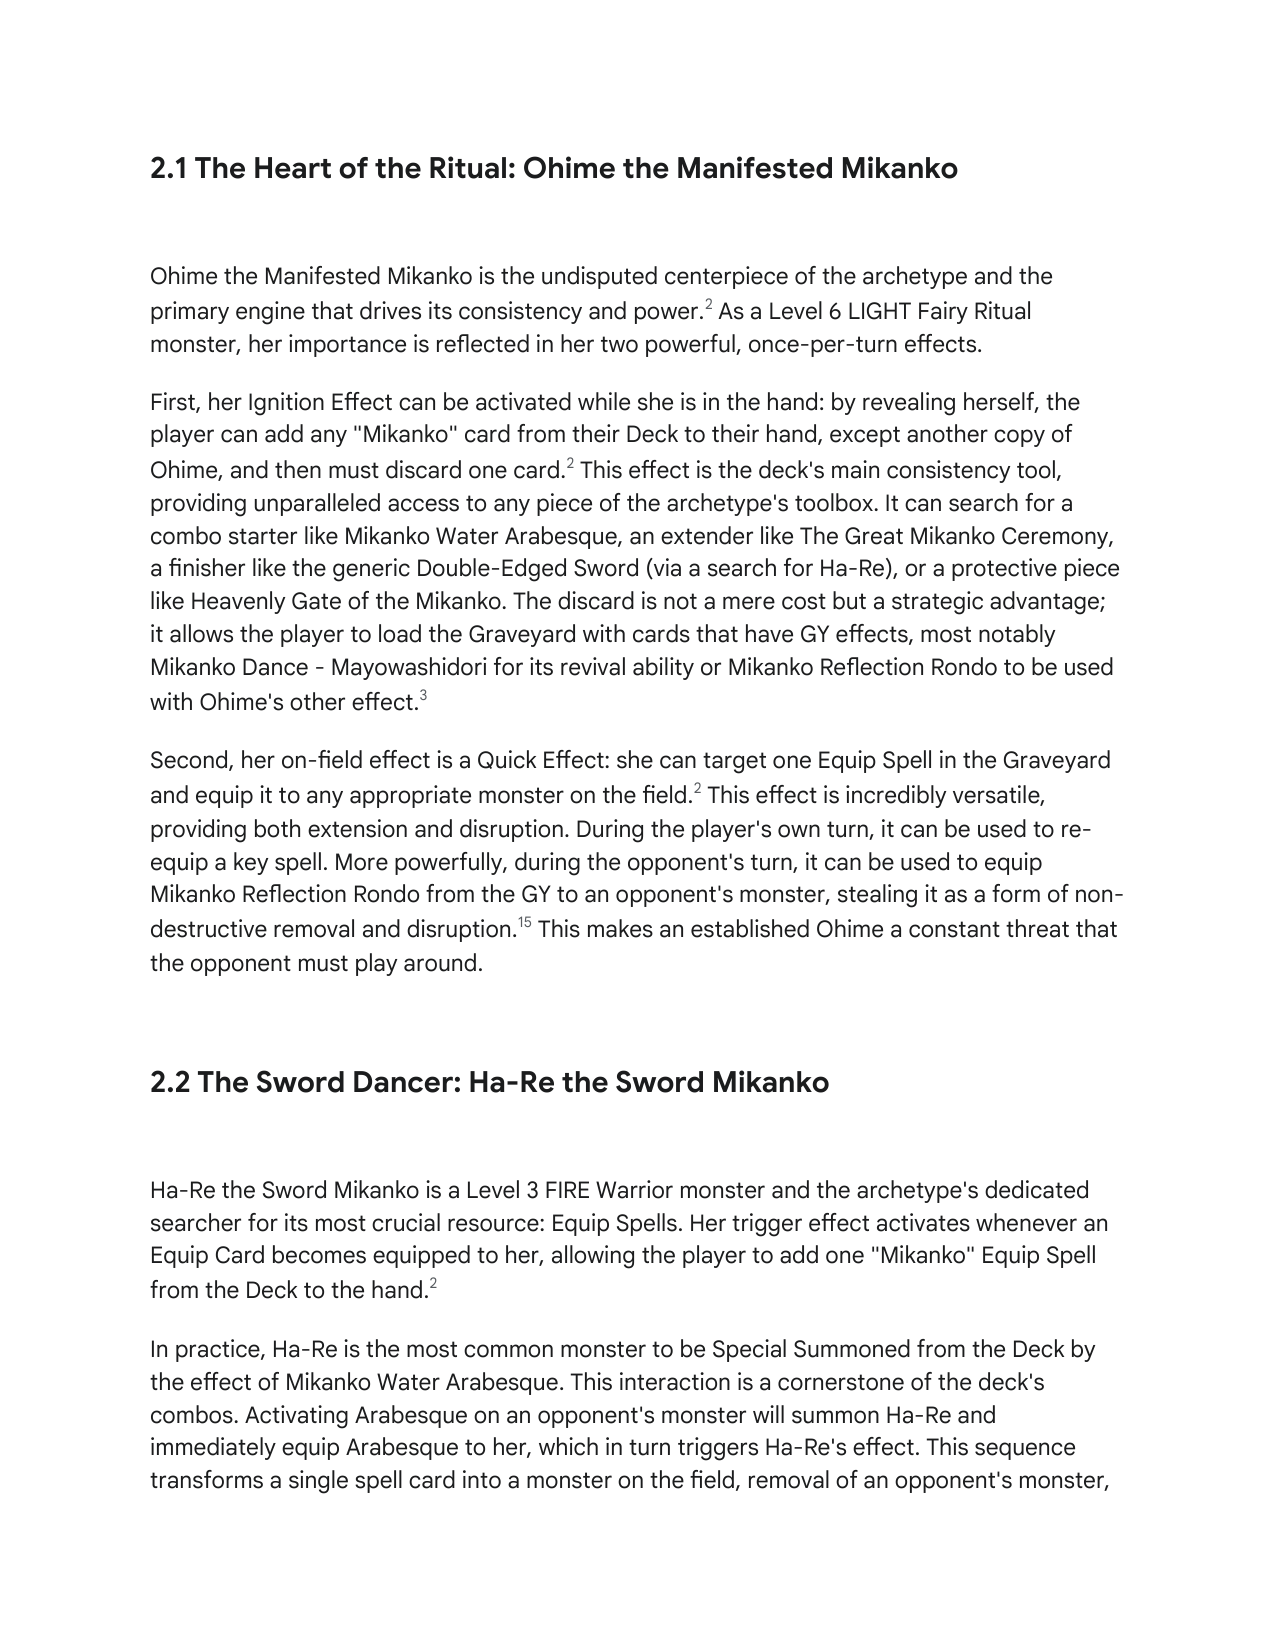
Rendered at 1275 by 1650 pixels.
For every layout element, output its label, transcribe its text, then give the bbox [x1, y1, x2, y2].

text Ohime the Manifested Mikanko is the undisputed centerpiece of the archetype and the primary engine that drives its consistency and power.2 As a Level 6 LIGHT Fairy Ritual monster, her importance is reflected in her two powerful, once-per-turn effects. [150, 262, 1125, 359]
text Ha-Re the Sword Mikanko is a Level 3 FIRE Warrior monster and the archetype's dedicated searcher for its most crucial resource: Equip Spells. Her trigger effect activates whenever an Equip Card becomes equipped to her, allowing the player to add one "Mikanko" Equip Spell from the Deck to the hand.2 [150, 1176, 1125, 1306]
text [150, 1335, 1125, 1495]
text Second, her on-field effect is a Quick Effect: she can target one Equip Spell in the Graveyard and equip it to any appropriate monster on the field.2 This effect is incredibly versatile, providing both extension and disruption. During the player's own turn, it can be used to re-equip a key spell. More powerfully, during the opponent's turn, it can be used to equip Mikanko Reflection Rondo from the GY to an opponent's monster, stealing it as a form of non-destructive removal and disruption.15 This makes an established Ohime a constant threat that the opponent must play around. [150, 747, 1125, 978]
subtitle 2.2 The Sword Dancer: Ha-Re the Sword Mikanko [150, 1064, 1125, 1101]
text First, her Ignition Effect can be activated while she is in the hand: by revealing herself, the player can add any "Mikanko" card from their Deck to their hand, except another copy of Ohime, and then must discard one card.2 This effect is the deck's main consistency tool, providing unparalleled access to any piece of the archetype's toolbox. It can search for a combo starter like Mikanko Water Arabesque, an extender like The Great Mikanko Ceremony, a finisher like the generic Double-Edged Sword (via a search for Ha-Re), or a protective piece like Heavenly Gate of the Mikanko. The discard is not a mere cost but a strategic advantage; it allows the player to load the Graveyard with cards that have GY effects, most notably Mikanko Dance - Mayowashidori for its revival ability or Mikanko Reflection Rondo to be used with Ohime's other effect.3 [150, 388, 1125, 717]
subtitle 2.1 The Heart of the Ritual: Ohime the Manifested Mikanko [150, 150, 1125, 187]
